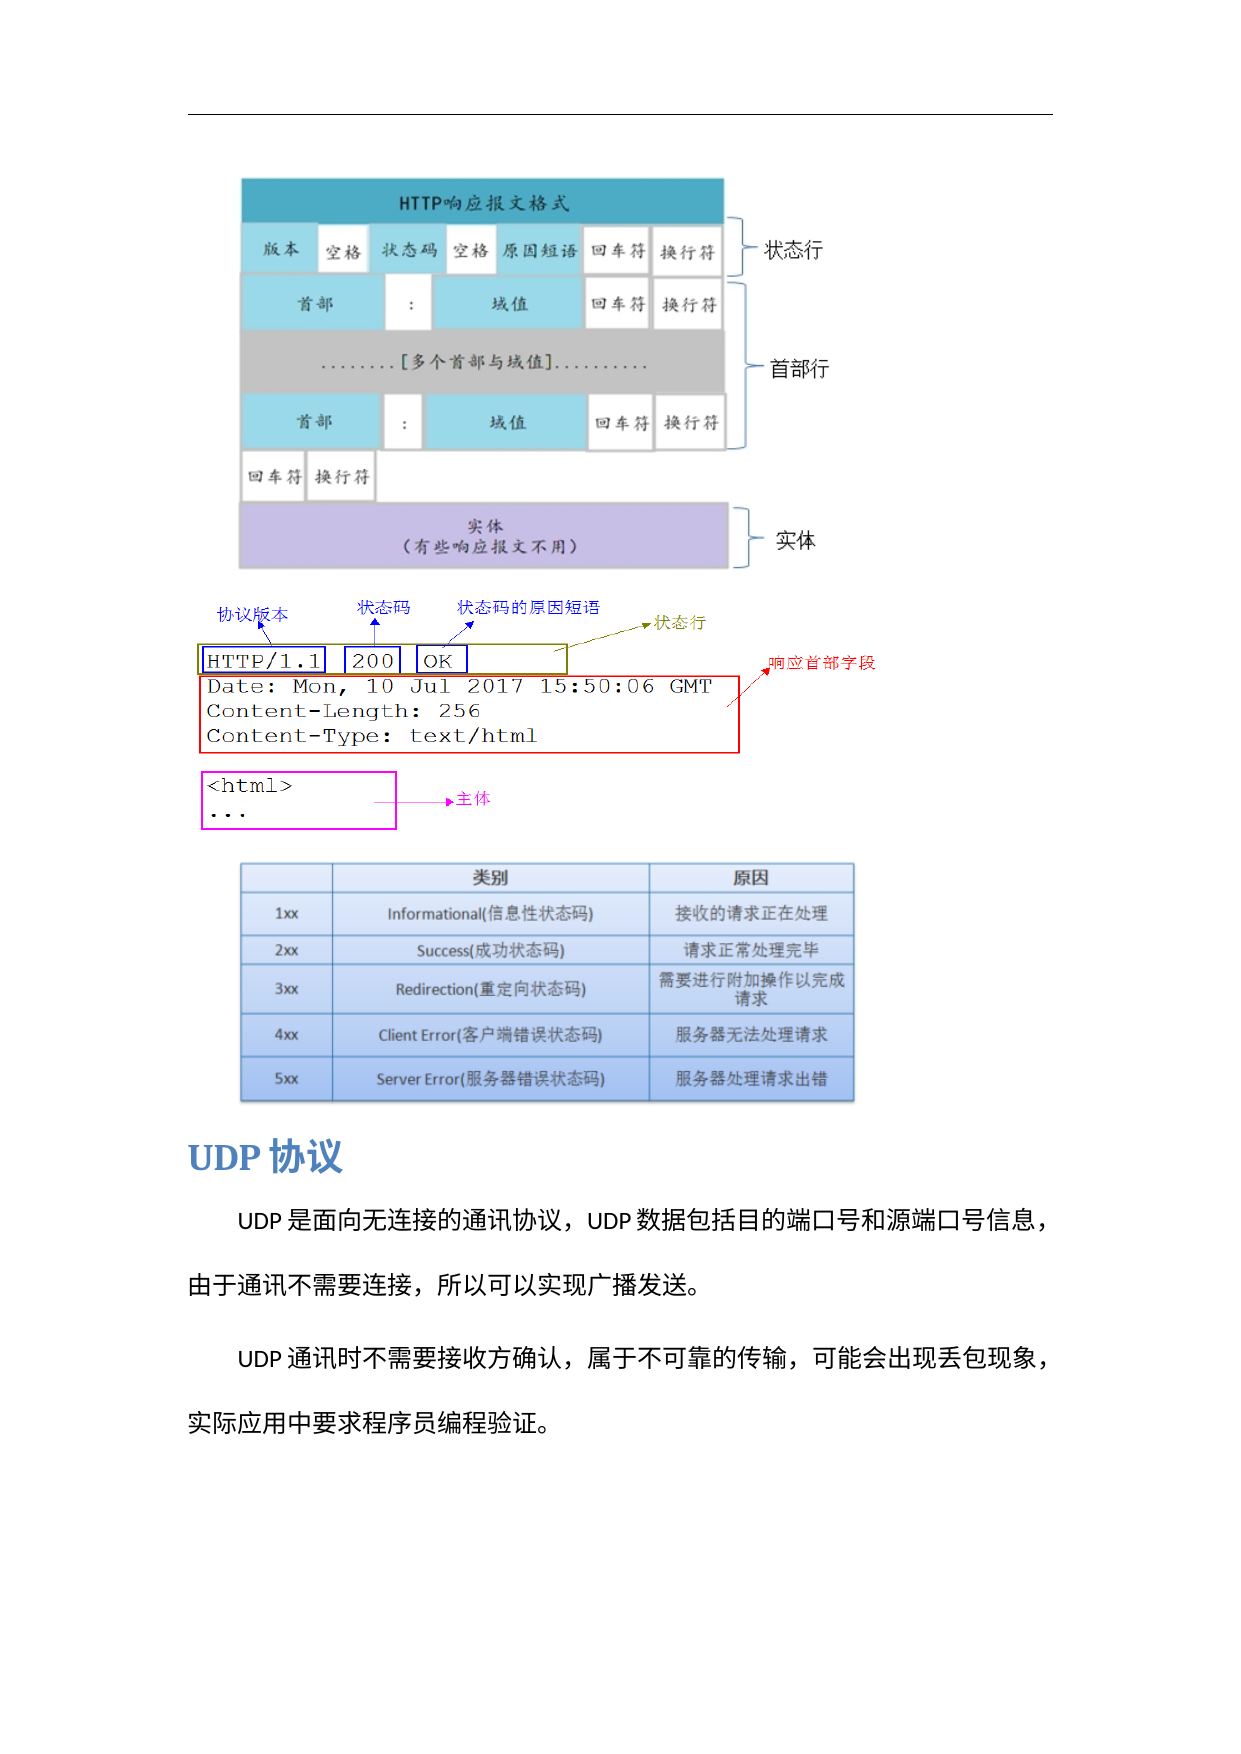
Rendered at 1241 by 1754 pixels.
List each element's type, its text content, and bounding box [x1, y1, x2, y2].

text UDP通讯时不需要接收方确认，属于不可靠的传输，可能会出现丢包现象，实际应用中要求程序员编程验证。 [187, 1324, 1053, 1454]
text UDP是面向无连接的通讯协议，UDP数据包括目的端口号和源端口号信息，由于通讯不需要连接，所以可以实现广播发送。 [187, 1186, 1053, 1316]
picture [237, 858, 859, 1107]
picture [237, 174, 839, 572]
subtitle UDP协议 [187, 1121, 1053, 1186]
picture [187, 590, 882, 839]
